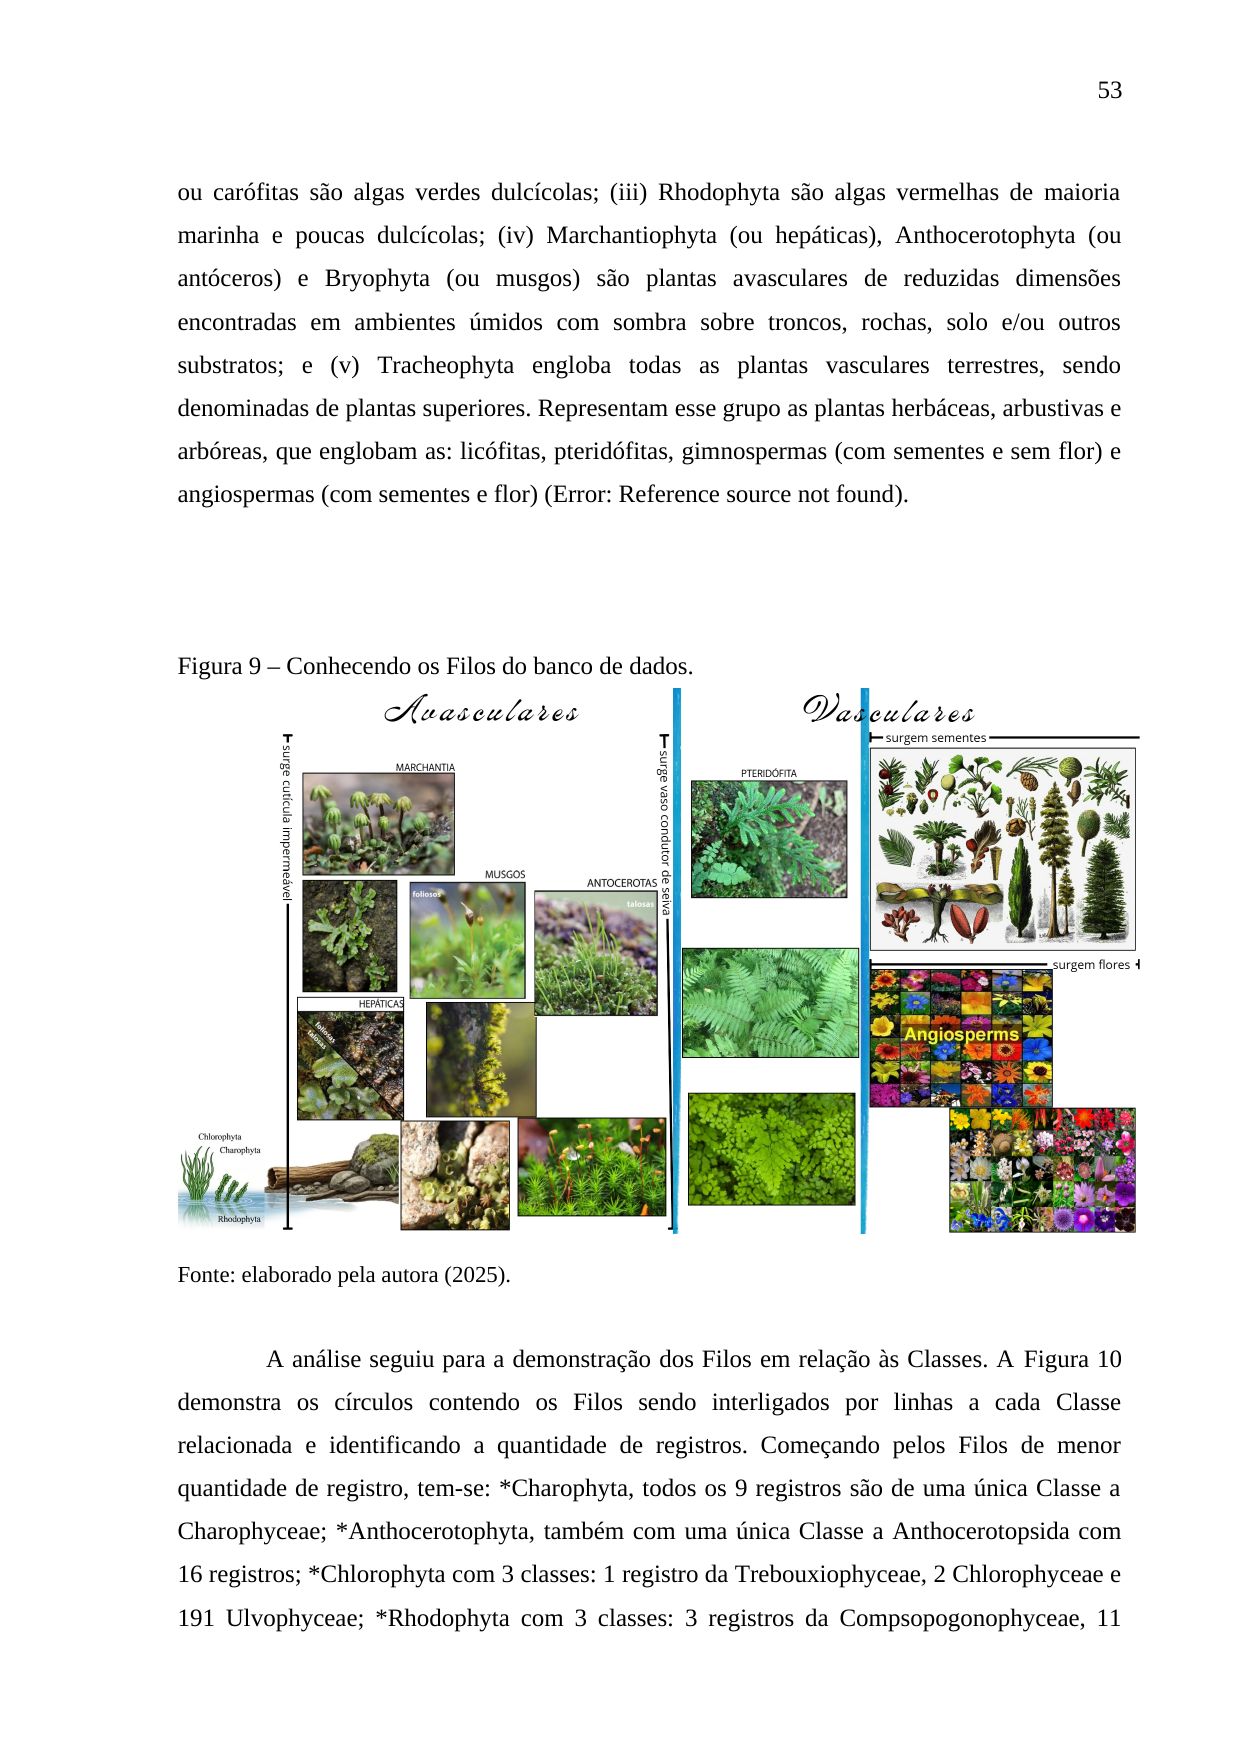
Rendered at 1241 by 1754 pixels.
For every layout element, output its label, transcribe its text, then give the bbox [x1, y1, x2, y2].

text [177, 1344, 1122, 1631]
picture [177, 688, 1140, 1234]
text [177, 177, 1122, 508]
text Fonte: elaborado pela autora (2025). [177, 1234, 1122, 1288]
